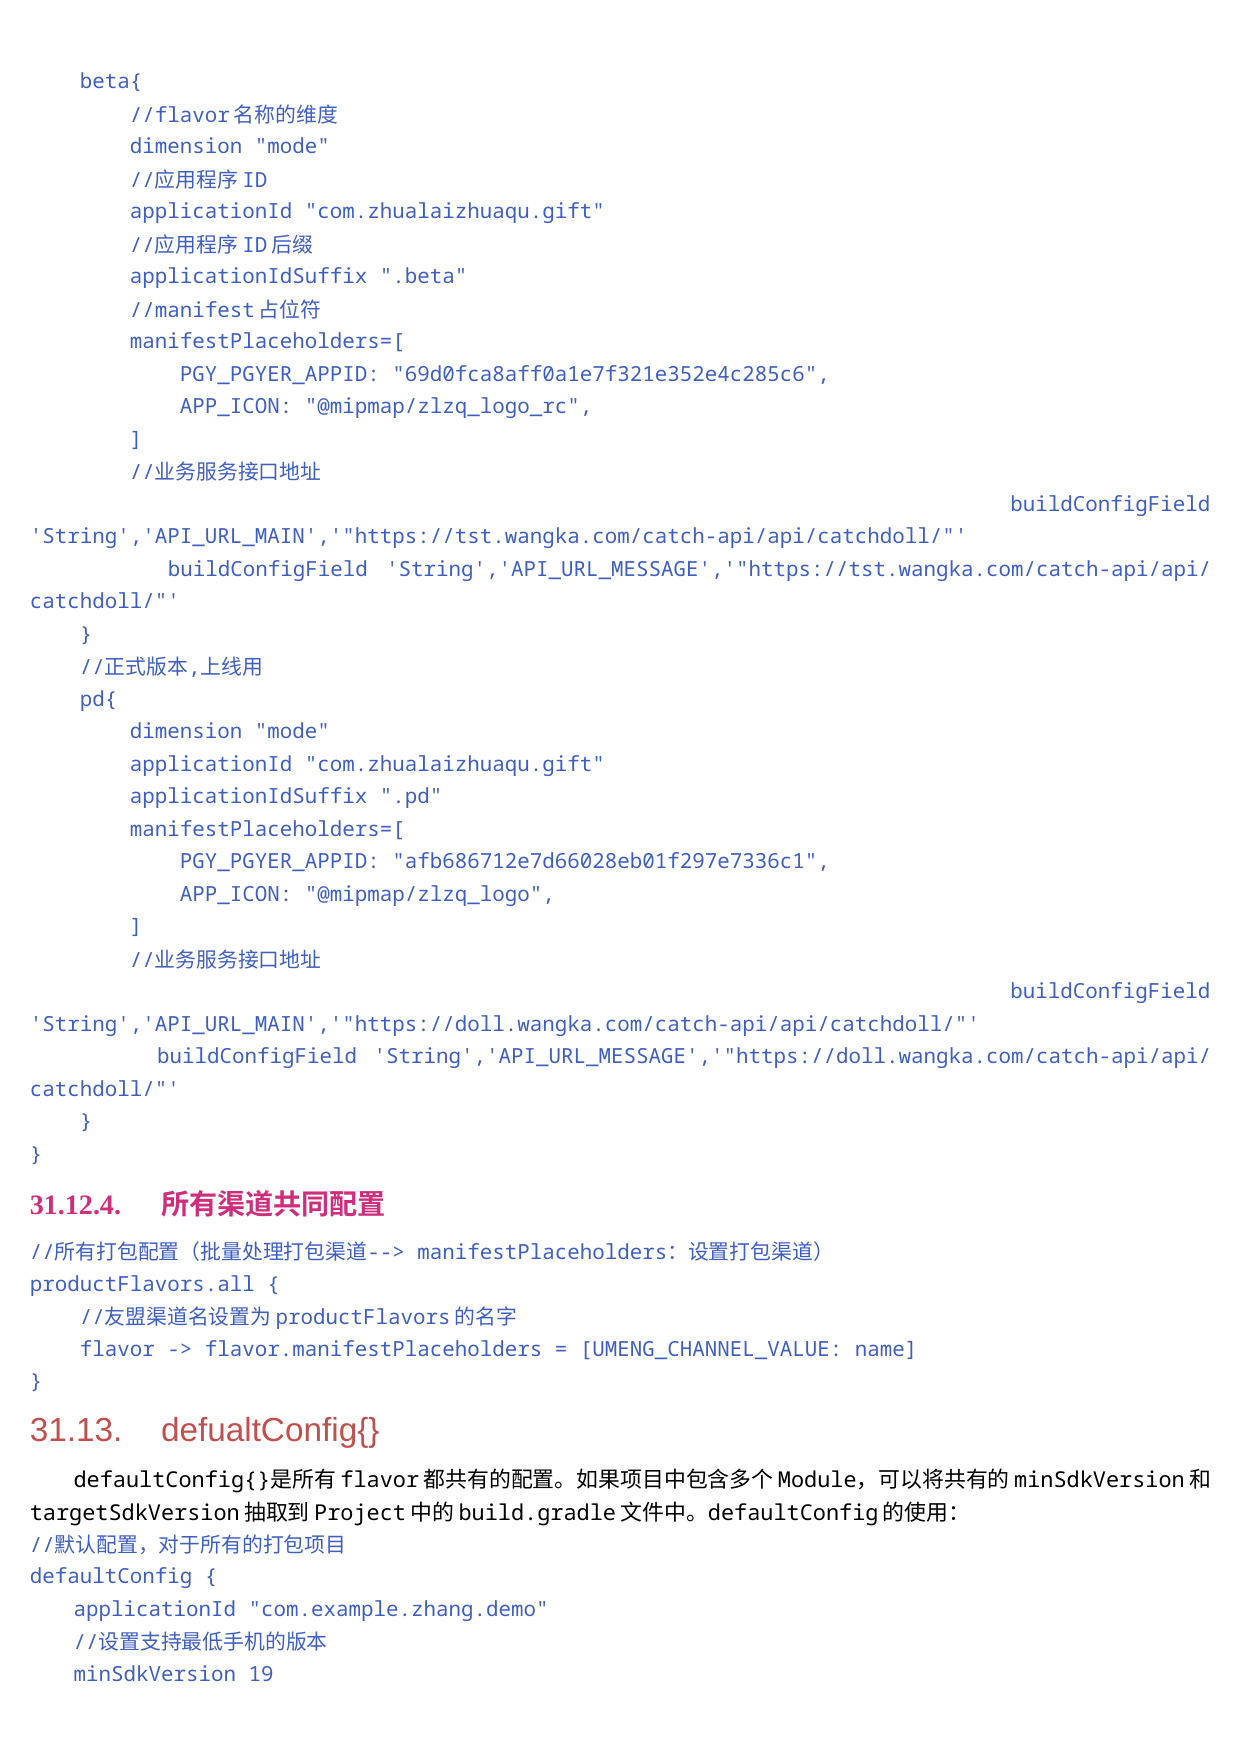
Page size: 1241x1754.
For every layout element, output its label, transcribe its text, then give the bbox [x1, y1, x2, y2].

text //flavor名称的维度 [29, 97, 1211, 129]
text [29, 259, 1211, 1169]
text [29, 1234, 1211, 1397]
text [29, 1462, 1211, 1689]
text beta{ [29, 64, 1211, 97]
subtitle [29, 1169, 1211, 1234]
text //应用程序ID后缀 [29, 227, 1211, 259]
text applicationId "com.zhualaizhuaqu.gift" [29, 194, 1211, 227]
text //应用程序ID [29, 162, 1211, 194]
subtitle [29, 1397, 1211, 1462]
text dimension "mode" [29, 129, 1211, 162]
